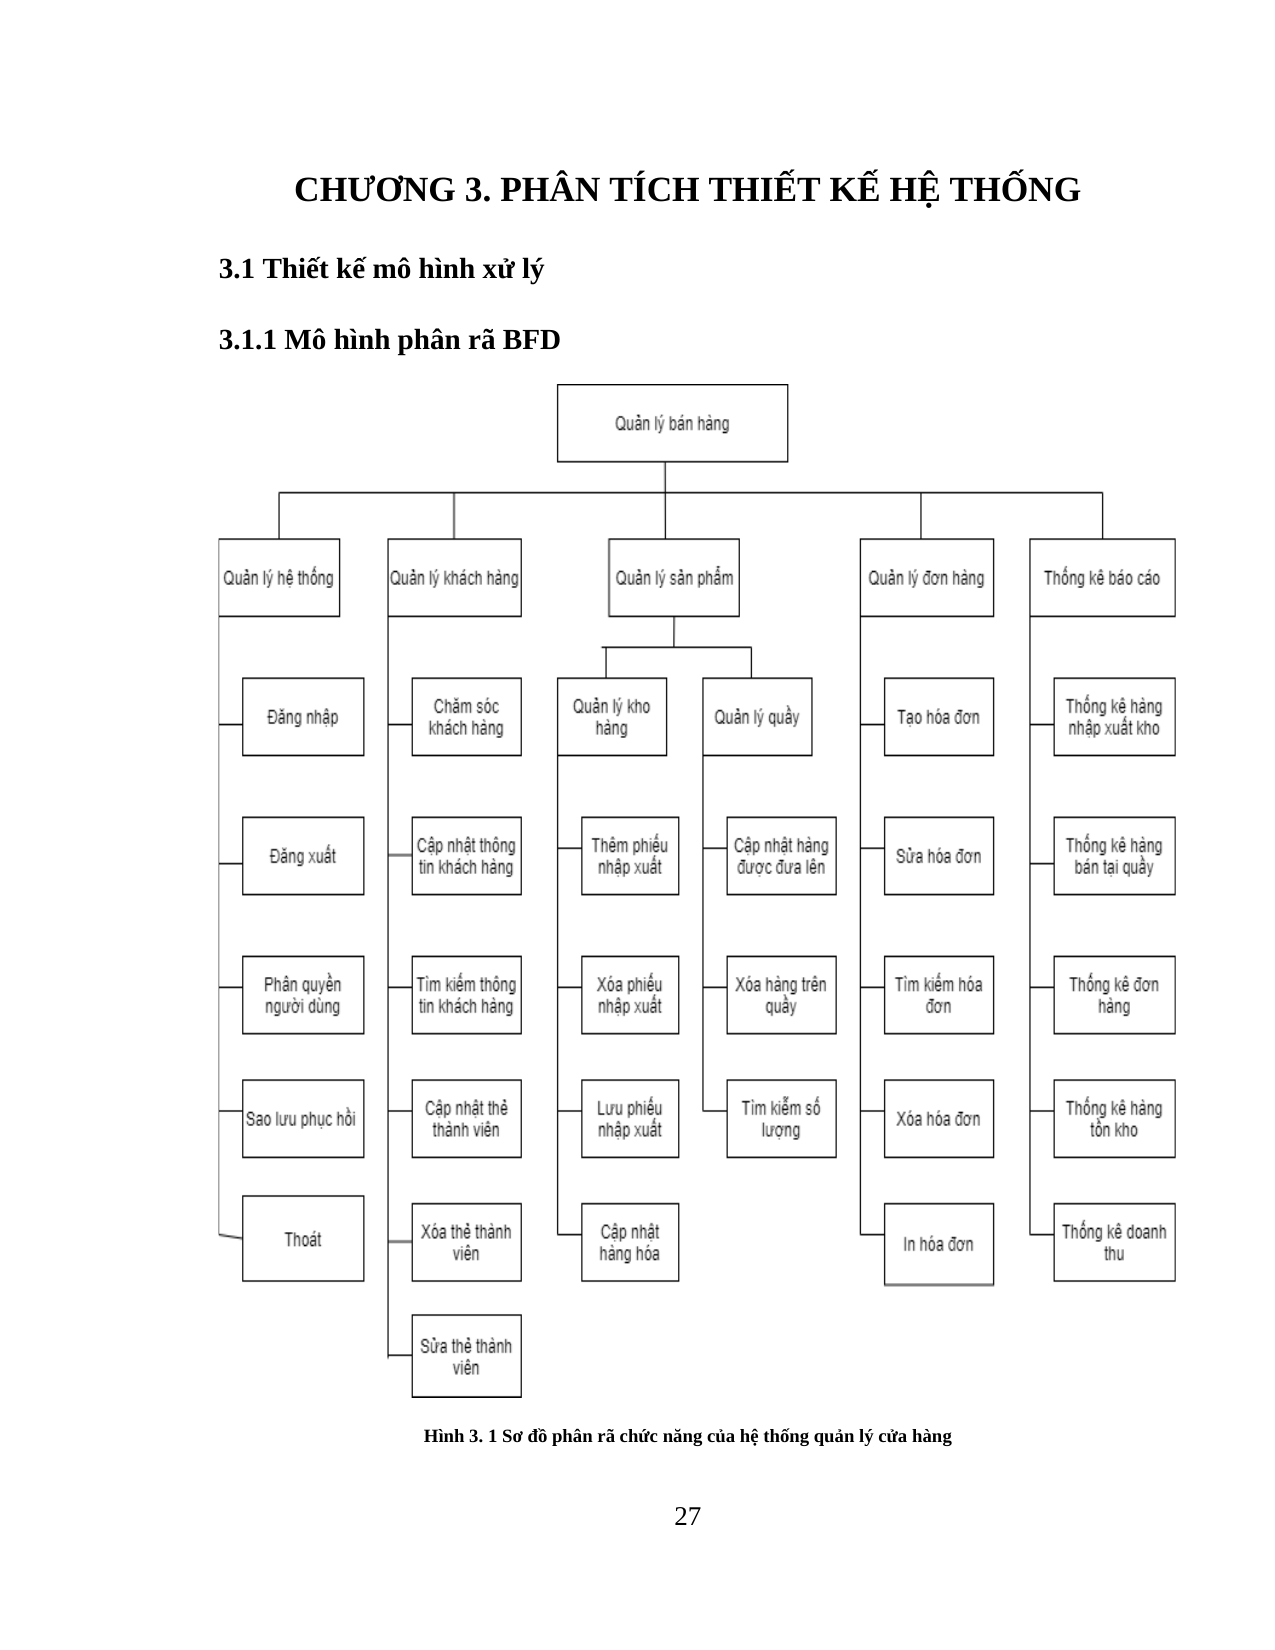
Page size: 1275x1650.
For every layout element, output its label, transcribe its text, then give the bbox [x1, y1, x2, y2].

text Hình 3. 1 Sơ đồ phân rã chức năng của hệ thống quản lý cửa hàng [177, 1425, 1157, 1447]
subtitle 3.1.1 Mô hình phân rã BFD [177, 322, 1157, 355]
subtitle CHƯƠNG 3. PHÂN TÍCH THIẾT KẾ HỆ THỐNG [177, 169, 1157, 209]
subtitle 3.1 Thiết kế mô hình xử lý [177, 251, 1157, 284]
picture [218, 384, 1176, 1398]
